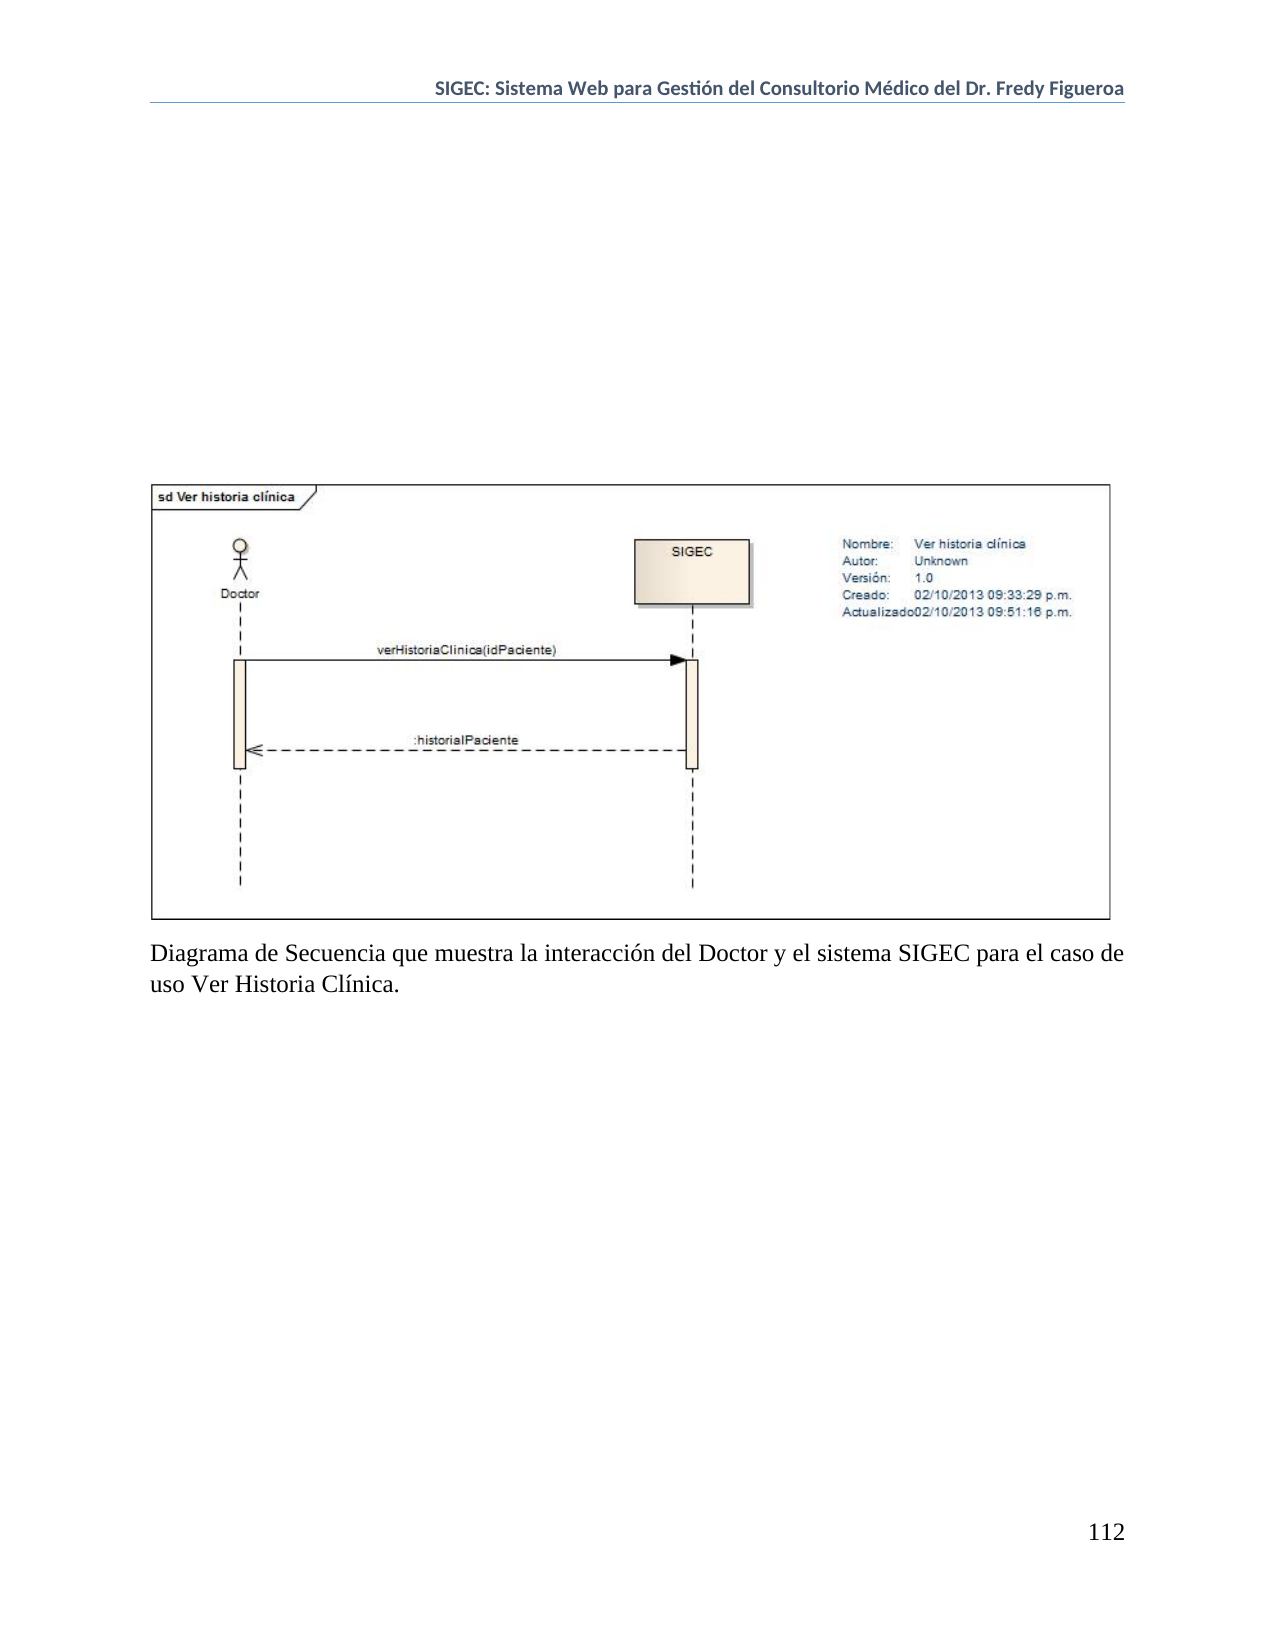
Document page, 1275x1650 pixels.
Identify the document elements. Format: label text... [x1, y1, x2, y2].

picture [150, 483, 1111, 920]
text Diagrama de Secuencia que muestra la interacción del Doctor y el sistema SIGEC para el caso de uso Ver Historia Clínica. [150, 938, 1125, 998]
